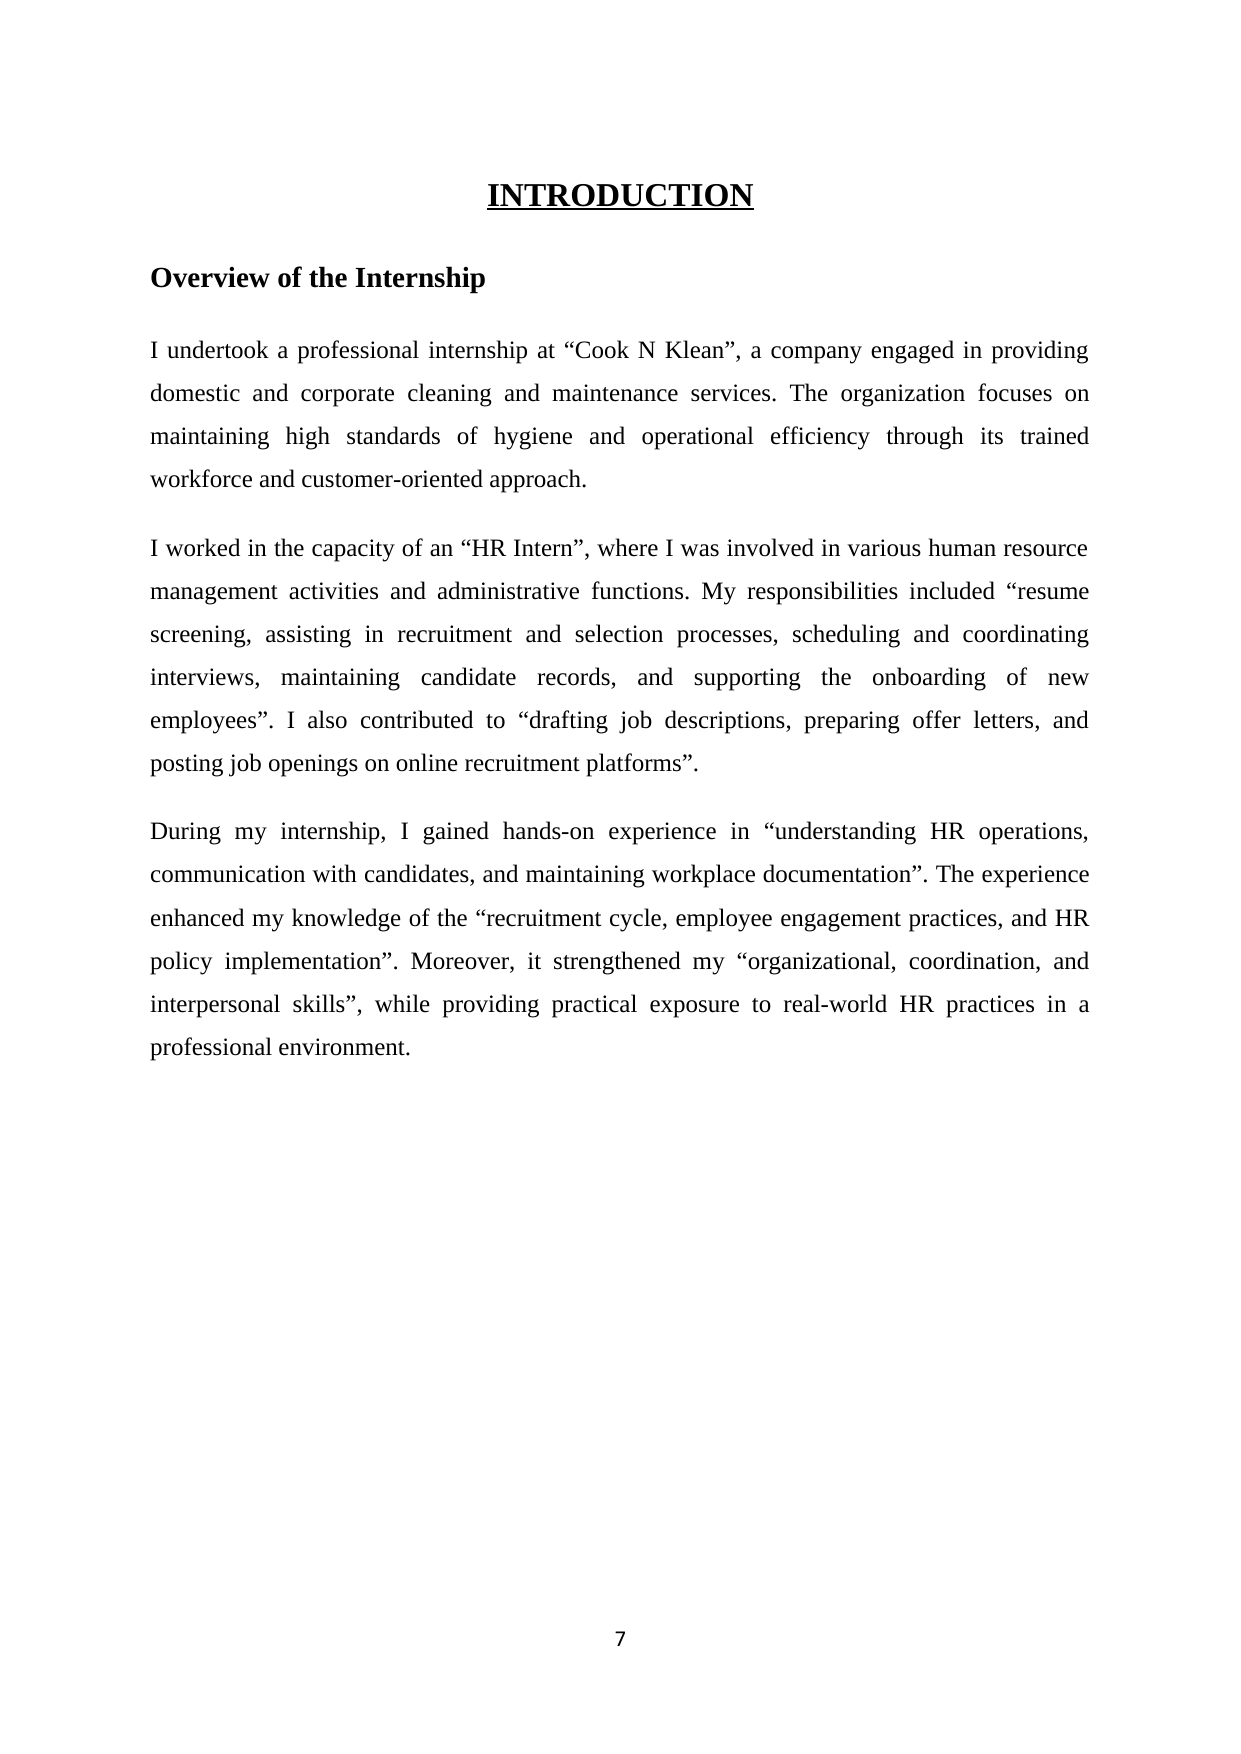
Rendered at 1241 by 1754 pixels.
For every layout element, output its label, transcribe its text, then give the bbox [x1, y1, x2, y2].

text During my internship, I gained hands-on experience in “understanding HR operations, communication with candidates, and maintaining workplace documentation”. The experience enhanced my knowledge of the “recruitment cycle, employee engagement practices, and HR policy implementation”. Moreover, it strengthened my “organizational, coordination, and interpersonal skills”, while providing practical exposure to real-world HR practices in a professional environment. [150, 816, 1090, 1061]
text I undertook a professional internship at “Cook N Klean”, a company engaged in providing domestic and corporate cleaning and maintenance services. The organization focuses on maintaining high standards of hygiene and operational efficiency through its trained workforce and customer-oriented approach. [150, 335, 1090, 493]
text INTRODUCTION [150, 175, 1090, 213]
text Overview of the Internship [150, 260, 1090, 293]
text I worked in the capacity of an “HR Intern”, where I was involved in various human resource management activities and administrative functions. My responsibilities included “resume screening, assisting in recruitment and selection processes, scheduling and coordinating interviews, maintaining candidate records, and supporting the onboarding of new employees”. I also contributed to “drafting job descriptions, preparing offer letters, and posting job openings on online recruitment platforms”. [150, 533, 1090, 777]
